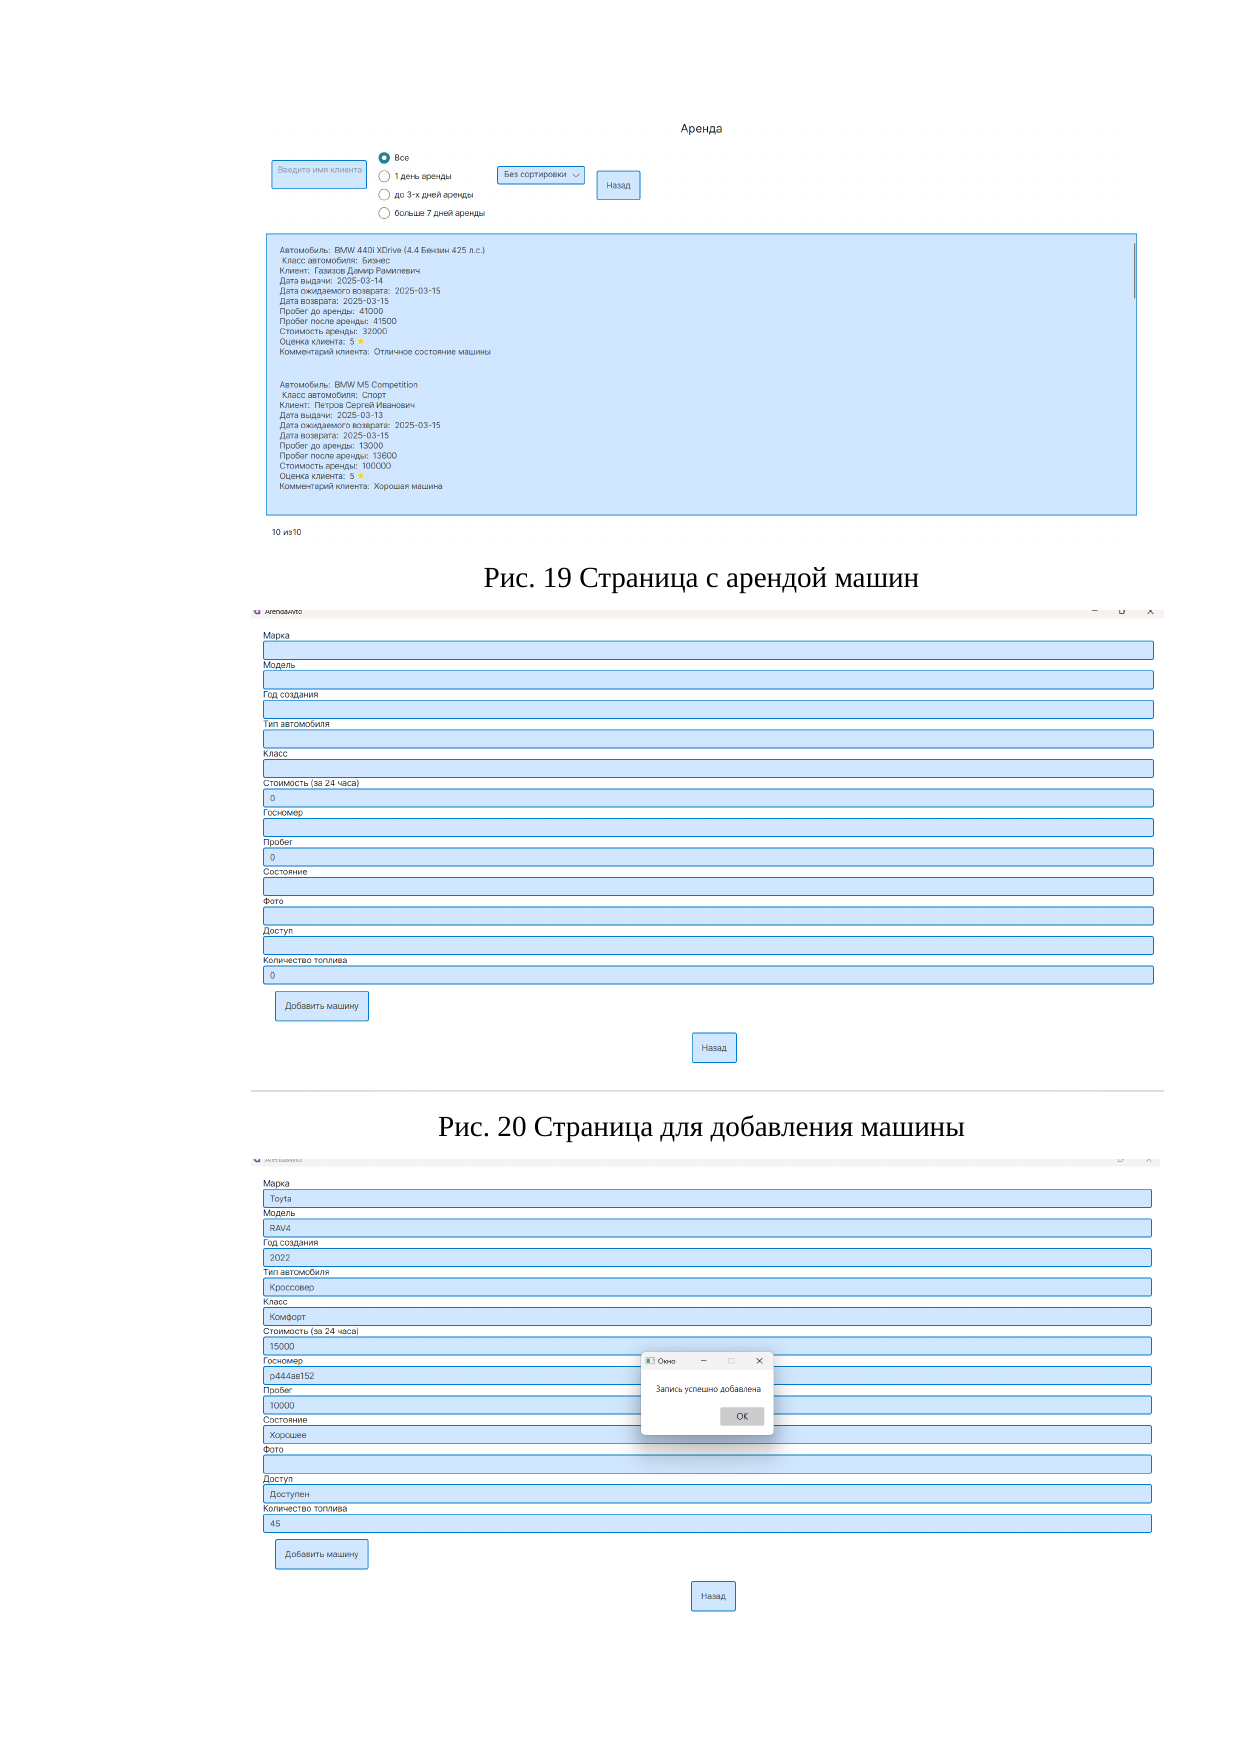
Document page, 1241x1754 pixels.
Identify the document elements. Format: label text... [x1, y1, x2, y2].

text Рис. 19 Страница с арендой машин [177, 560, 1152, 594]
text Рис. 20 Страница для добавления машины [177, 1109, 1152, 1142]
picture [261, 118, 1142, 544]
picture [251, 610, 1165, 1092]
picture [251, 1159, 1160, 1626]
